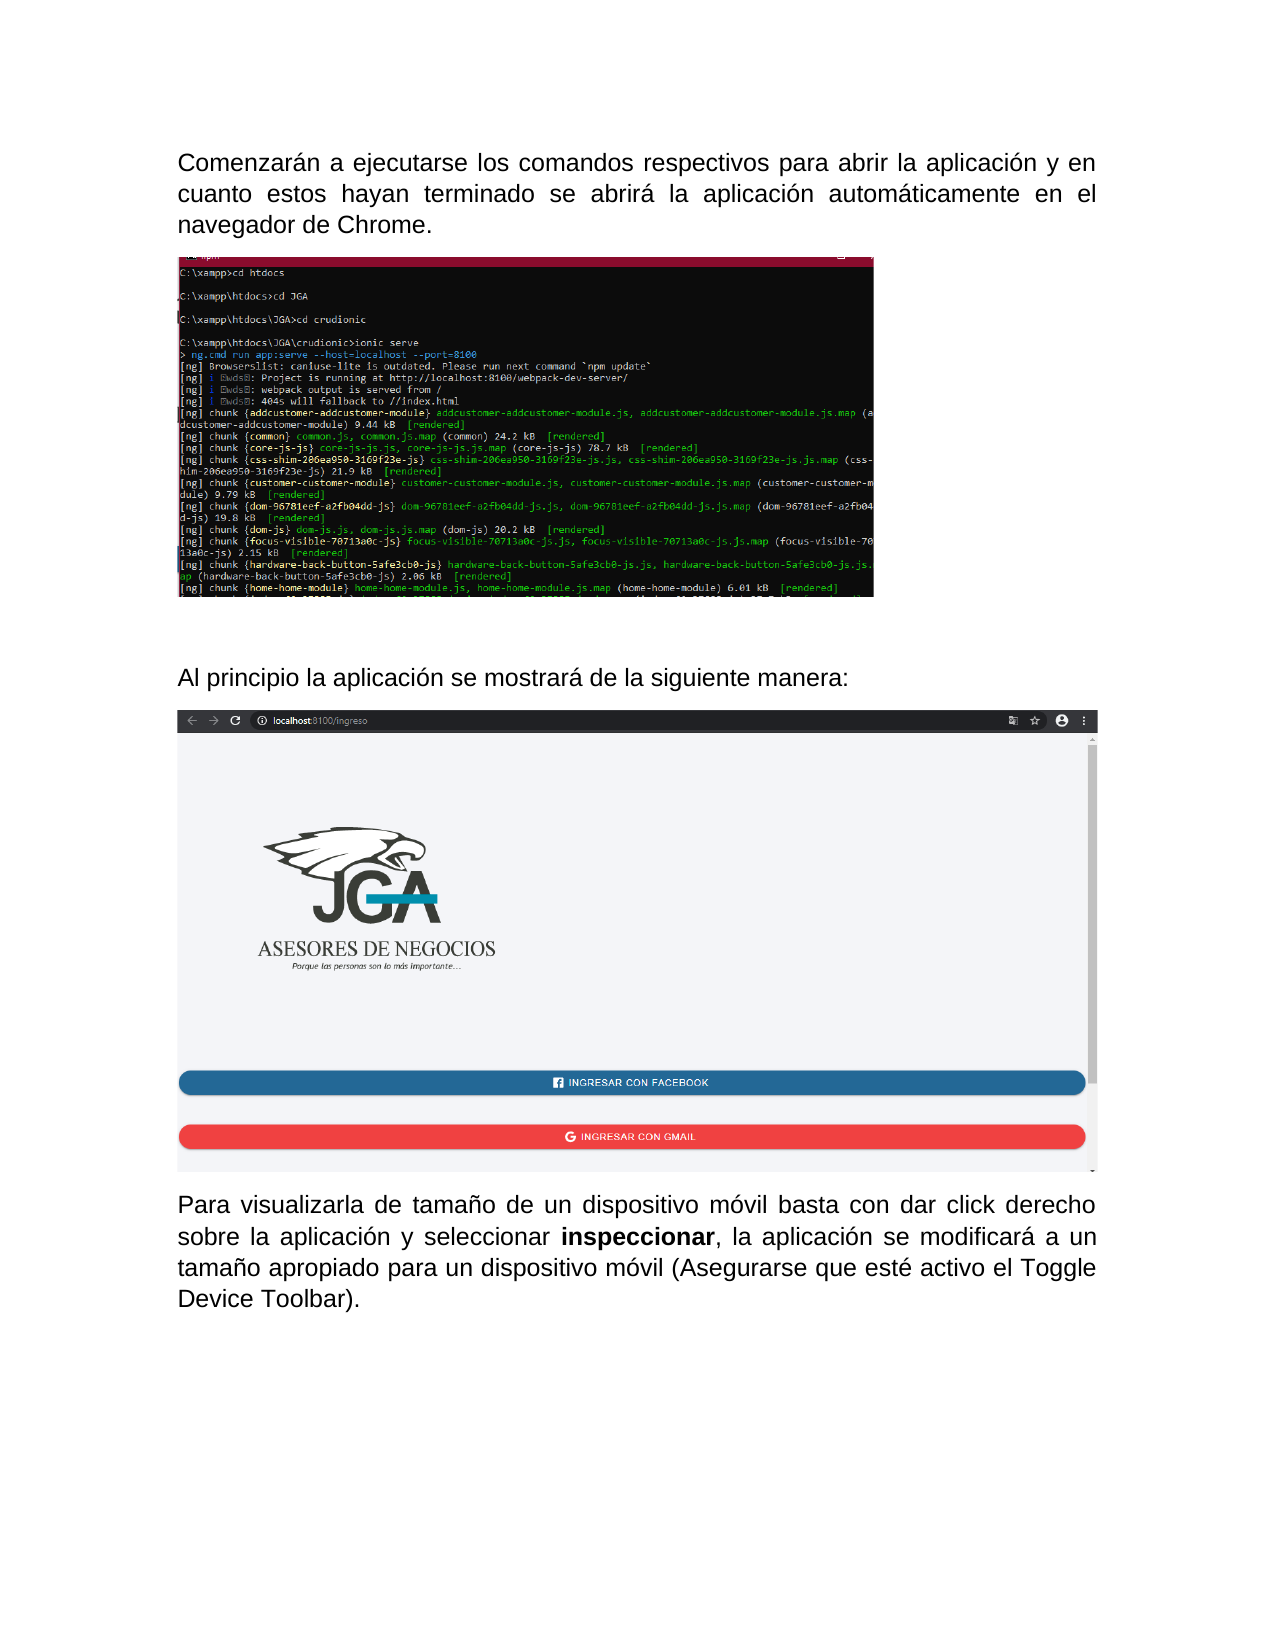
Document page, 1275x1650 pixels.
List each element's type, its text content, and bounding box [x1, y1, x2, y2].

text Para visualizarla de tamaño de un dispositivo móvil basta con dar click derecho sobre la aplicación y seleccionar inspeccionar, la aplicación se modificará a un tamaño apropiado para un dispositivo móvil (Asegurarse que esté activo el Toggle Device Toolbar). [177, 1191, 1098, 1312]
picture [177, 257, 874, 597]
text Al principio la aplicación se mostrará de la siguiente manera: [177, 663, 1098, 692]
text Comenzarán a ejecutarse los comandos respectivos para abrir la aplicación y en cuanto estos hayan terminado se abrirá la aplicación automáticamente en el navegador de Chrome. [177, 148, 1098, 238]
picture [177, 710, 1098, 1172]
